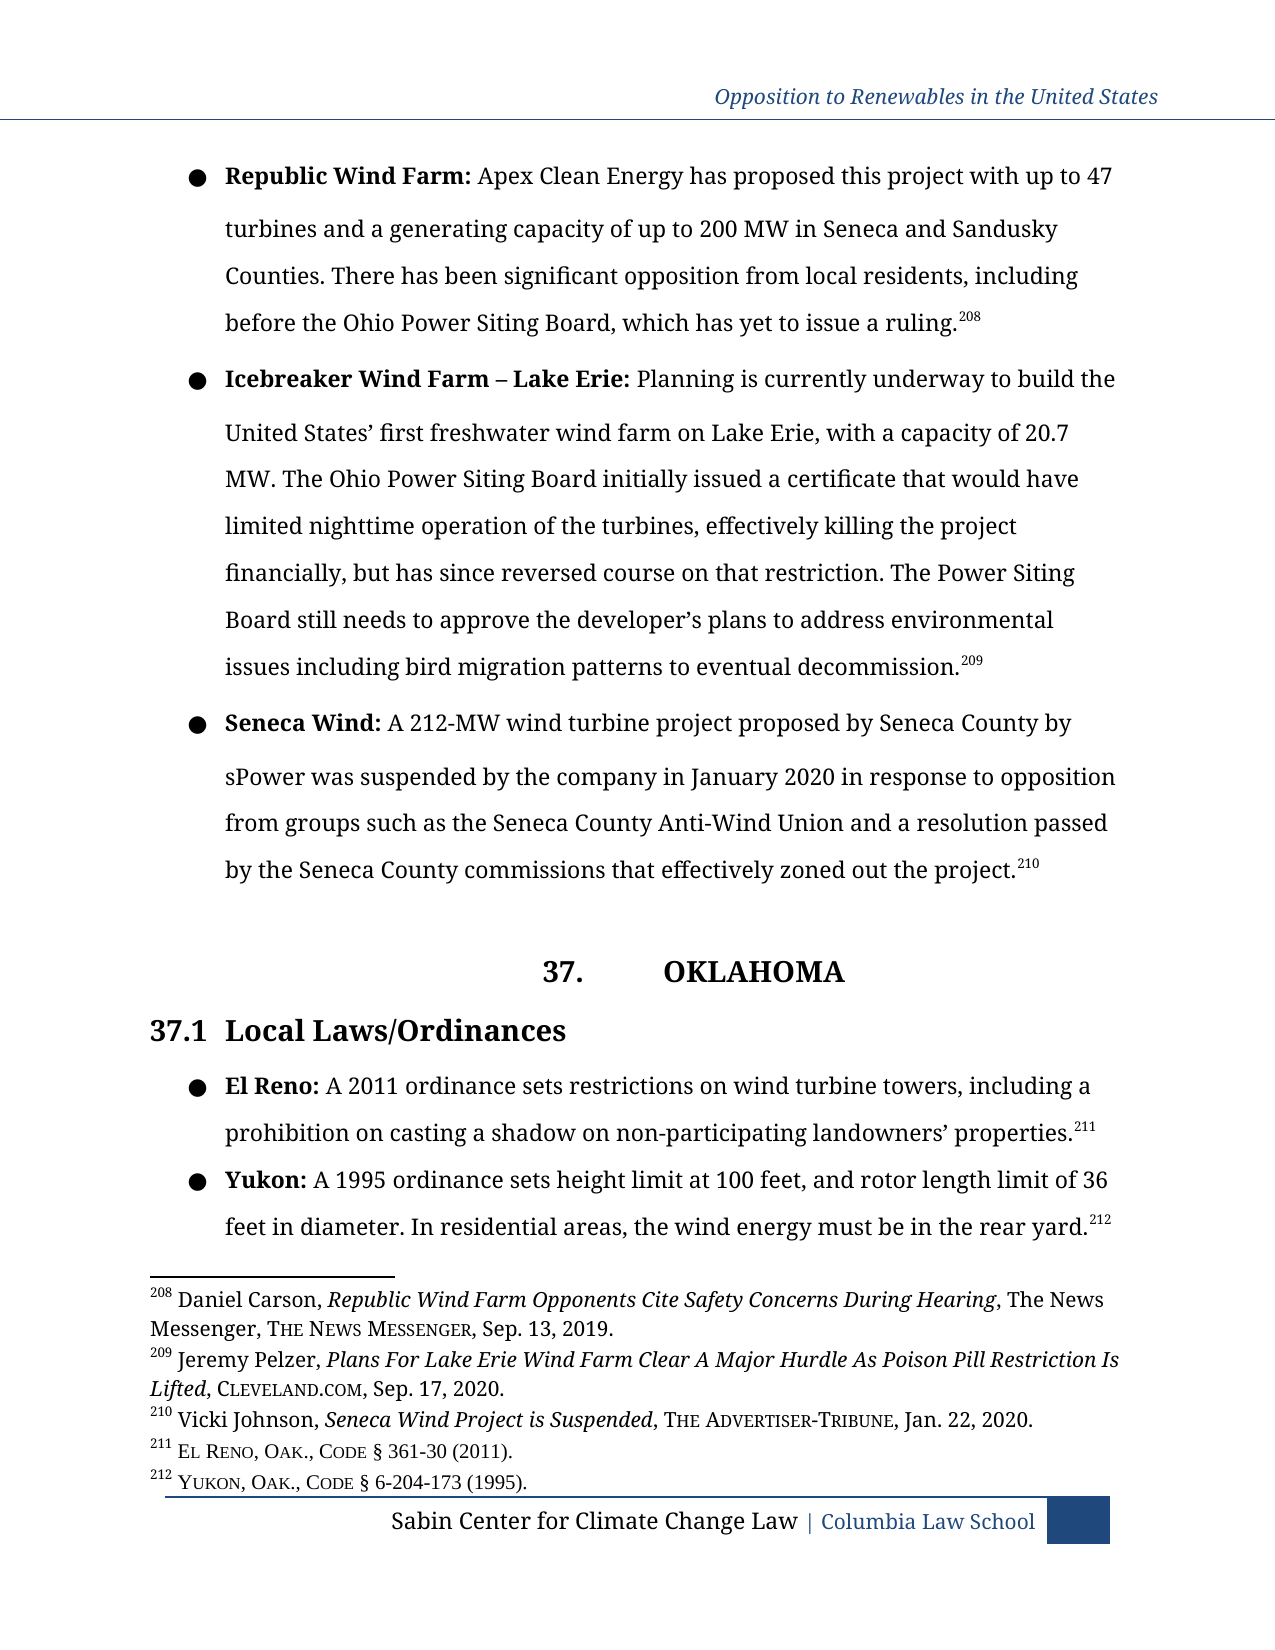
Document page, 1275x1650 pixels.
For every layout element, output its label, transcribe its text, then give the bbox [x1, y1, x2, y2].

list Republic Wind Farm: Apex Clean Energy has proposed this project with up to 47 turbines and a generating capacity of up to 200 MW in Seneca and Sandusky Counties. There has been significant opposition from local residents, including before the Ohio Power Siting Board, which has yet to issue a ruling. [187, 151, 1125, 338]
subtitle Local Laws/Ordinances [150, 1011, 1125, 1050]
list Seneca Wind: A 212-MW wind turbine project proposed by Seneca County by sPower was suspended by the company in January 2020 in response to opposition from groups such as the Seneca County Anti-Wind Union and a resolution passed by the Seneca County commissions that effectively zoned out the project. [187, 698, 1125, 885]
list Icebreaker Wind Farm – Lake Erie: Planning is currently underway to build the United States’ first freshwater wind farm on Lake Erie, with a capacity of 20.7 MW. The Ohio Power Siting Board initially issued a certificate that would have limited nighttime operation of the turbines, effectively killing the project financially, but has since reversed course on that restriction. The Power Siting Board still needs to approve the developer’s plans to address environmental issues including bird migration patterns to eventual decommission. [187, 354, 1125, 682]
list Yukon: A 1995 ordinance sets height limit at 100 feet, and rotor length limit of 36 feet in diameter. In residential areas, the wind energy must be in the rear yard. [187, 1164, 1125, 1242]
subtitle Oklahoma [187, 951, 1125, 991]
list El Reno: A 2011 ordinance sets restrictions on wind turbine towers, including a prohibition on casting a shadow on non-participating landowners’ properties. [187, 1070, 1125, 1148]
